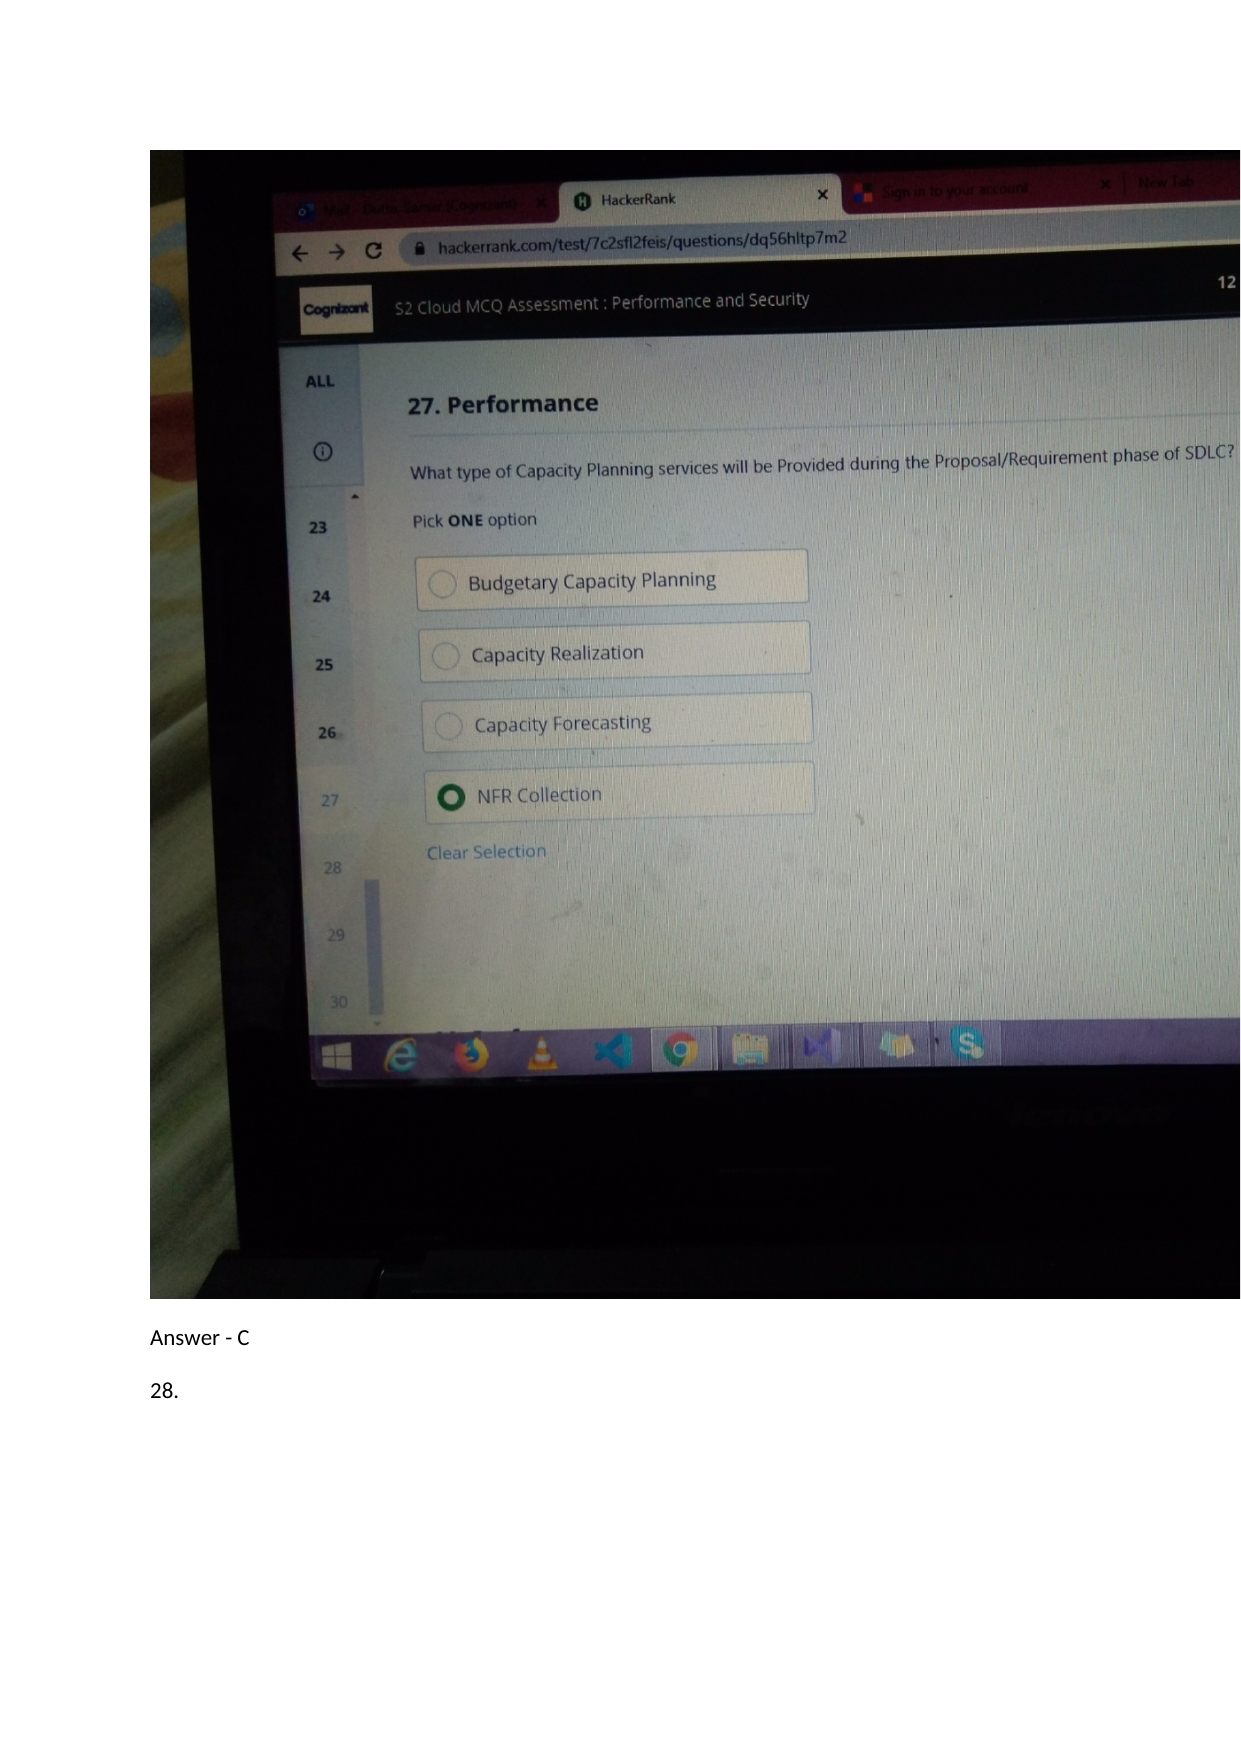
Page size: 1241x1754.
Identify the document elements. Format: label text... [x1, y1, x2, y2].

text 28. [150, 1376, 1090, 1404]
text Answer - C [150, 1323, 1090, 1351]
picture [150, 150, 1241, 1299]
